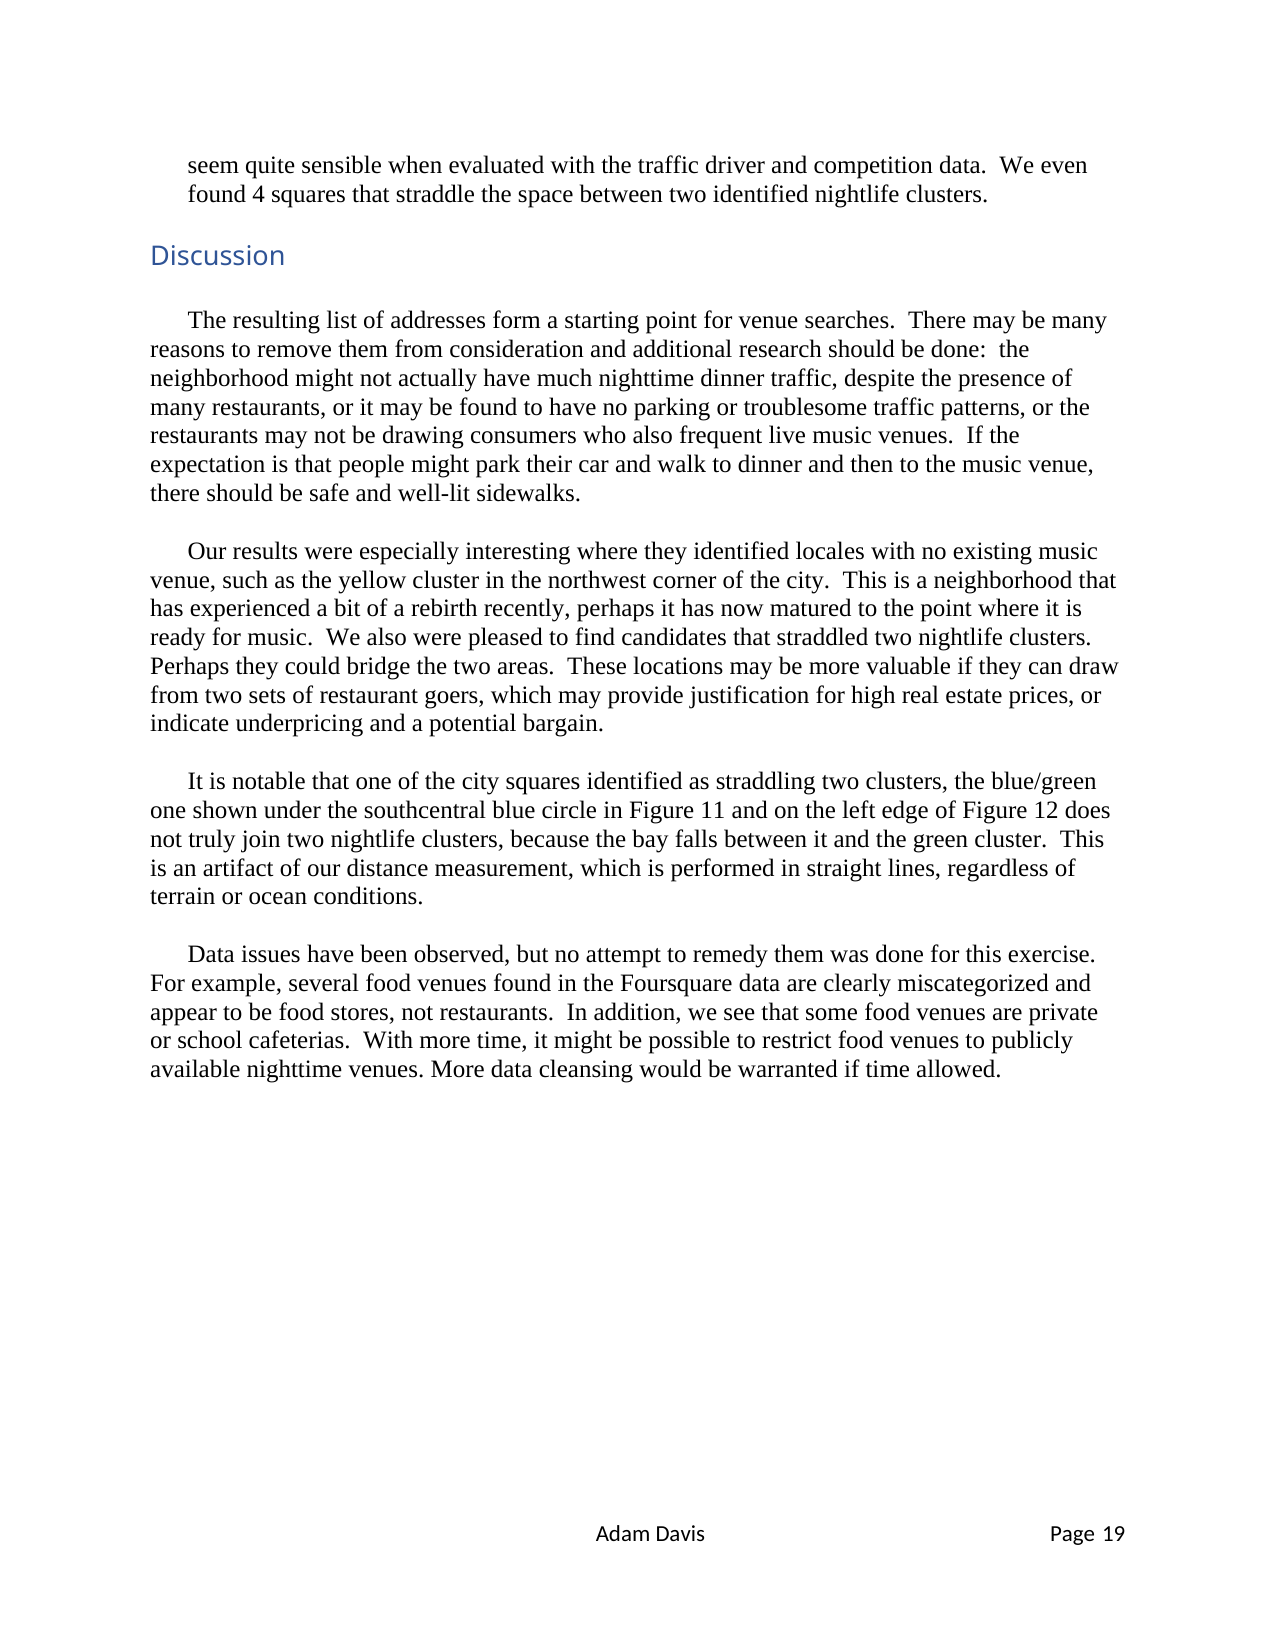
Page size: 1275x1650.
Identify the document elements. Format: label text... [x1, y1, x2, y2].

text The resulting list of addresses form a starting point for venue searches. There may be many reasons to remove them from consideration and additional research should be done: the neighborhood might not actually have much nighttime dinner traffic, despite the presence of many restaurants, or it may be found to have no parking or troublesome traffic patterns, or the restaurants may not be drawing consumers who also frequent live music venues. If the expectation is that people might park their car and walk to dinner and then to the music venue, there should be safe and well-lit sidewalks. [150, 306, 1125, 507]
subtitle Discussion [150, 237, 1125, 273]
text Our results were especially interesting where they identified locales with no existing music venue, such as the yellow cluster in the northwest corner of the city. This is a neighborhood that has experienced a bit of a rebirth recently, perhaps it has now matured to the point where it is ready for music. We also were pleased to find candidates that straddled two nightlife clusters. Perhaps they could bridge the two areas. These locations may be more valuable if they can draw from two sets of restaurant goers, which may provide justification for high real estate prices, or indicate underpricing and a potential bargain. [150, 536, 1125, 737]
text Data issues have been observed, but no attempt to remedy them was done for this exercise. For example, several food venues found in the Foursquare data are clearly miscategorized and appear to be food stores, not restaurants. In addition, we see that some food venues are private or school cafeterias. With more time, it might be possible to restrict food venues to publicly available nighttime venues. More data cleansing would be warranted if time allowed. [150, 939, 1125, 1083]
text It is notable that one of the city squares identified as straddling two clusters, the blue/green one shown under the southcentral blue circle in Figure 11 and on the left edge of Figure 12 does not truly join two nightlife clusters, because the bay falls between it and the green cluster. This is an artifact of our distance measurement, which is performed in straight lines, regardless of terrain or ocean conditions. [150, 766, 1125, 910]
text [187, 150, 1125, 207]
